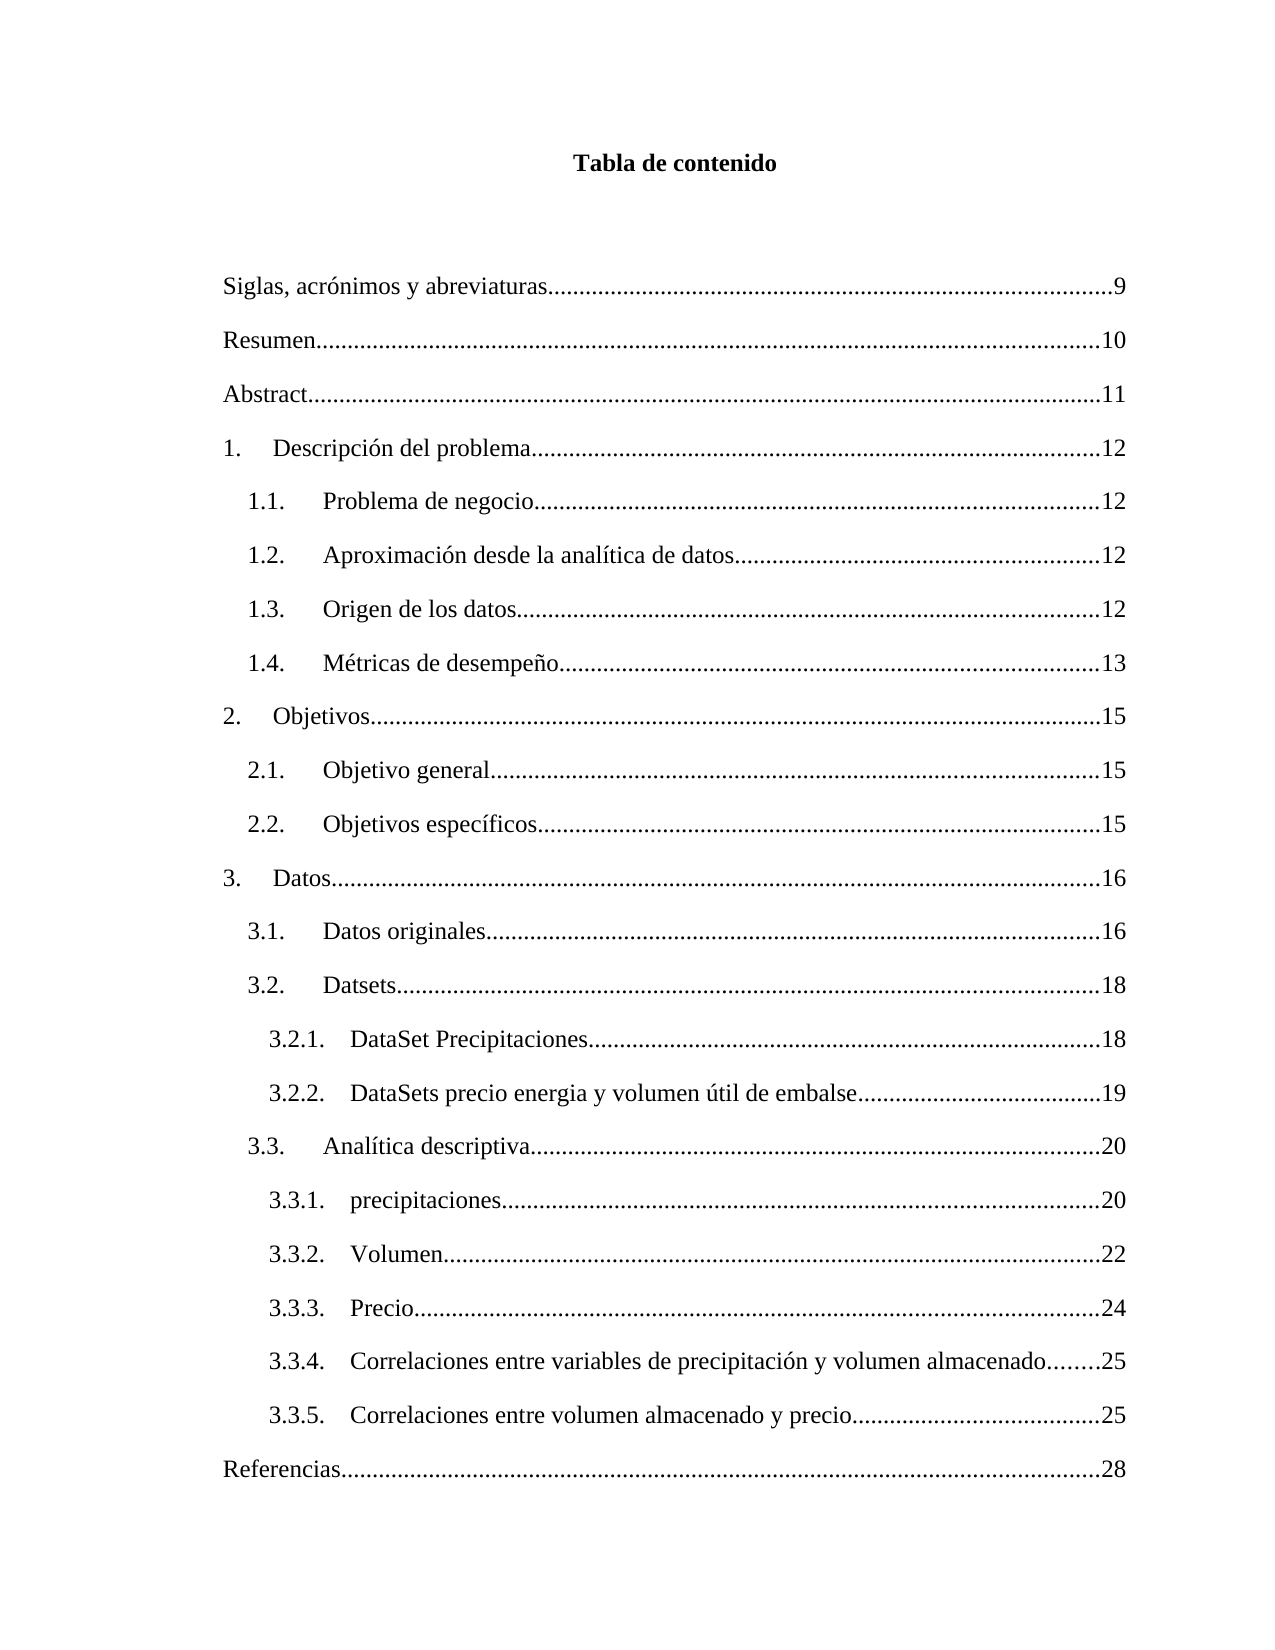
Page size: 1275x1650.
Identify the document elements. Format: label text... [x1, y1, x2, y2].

subtitle Tabla de contenido [148, 148, 1127, 176]
